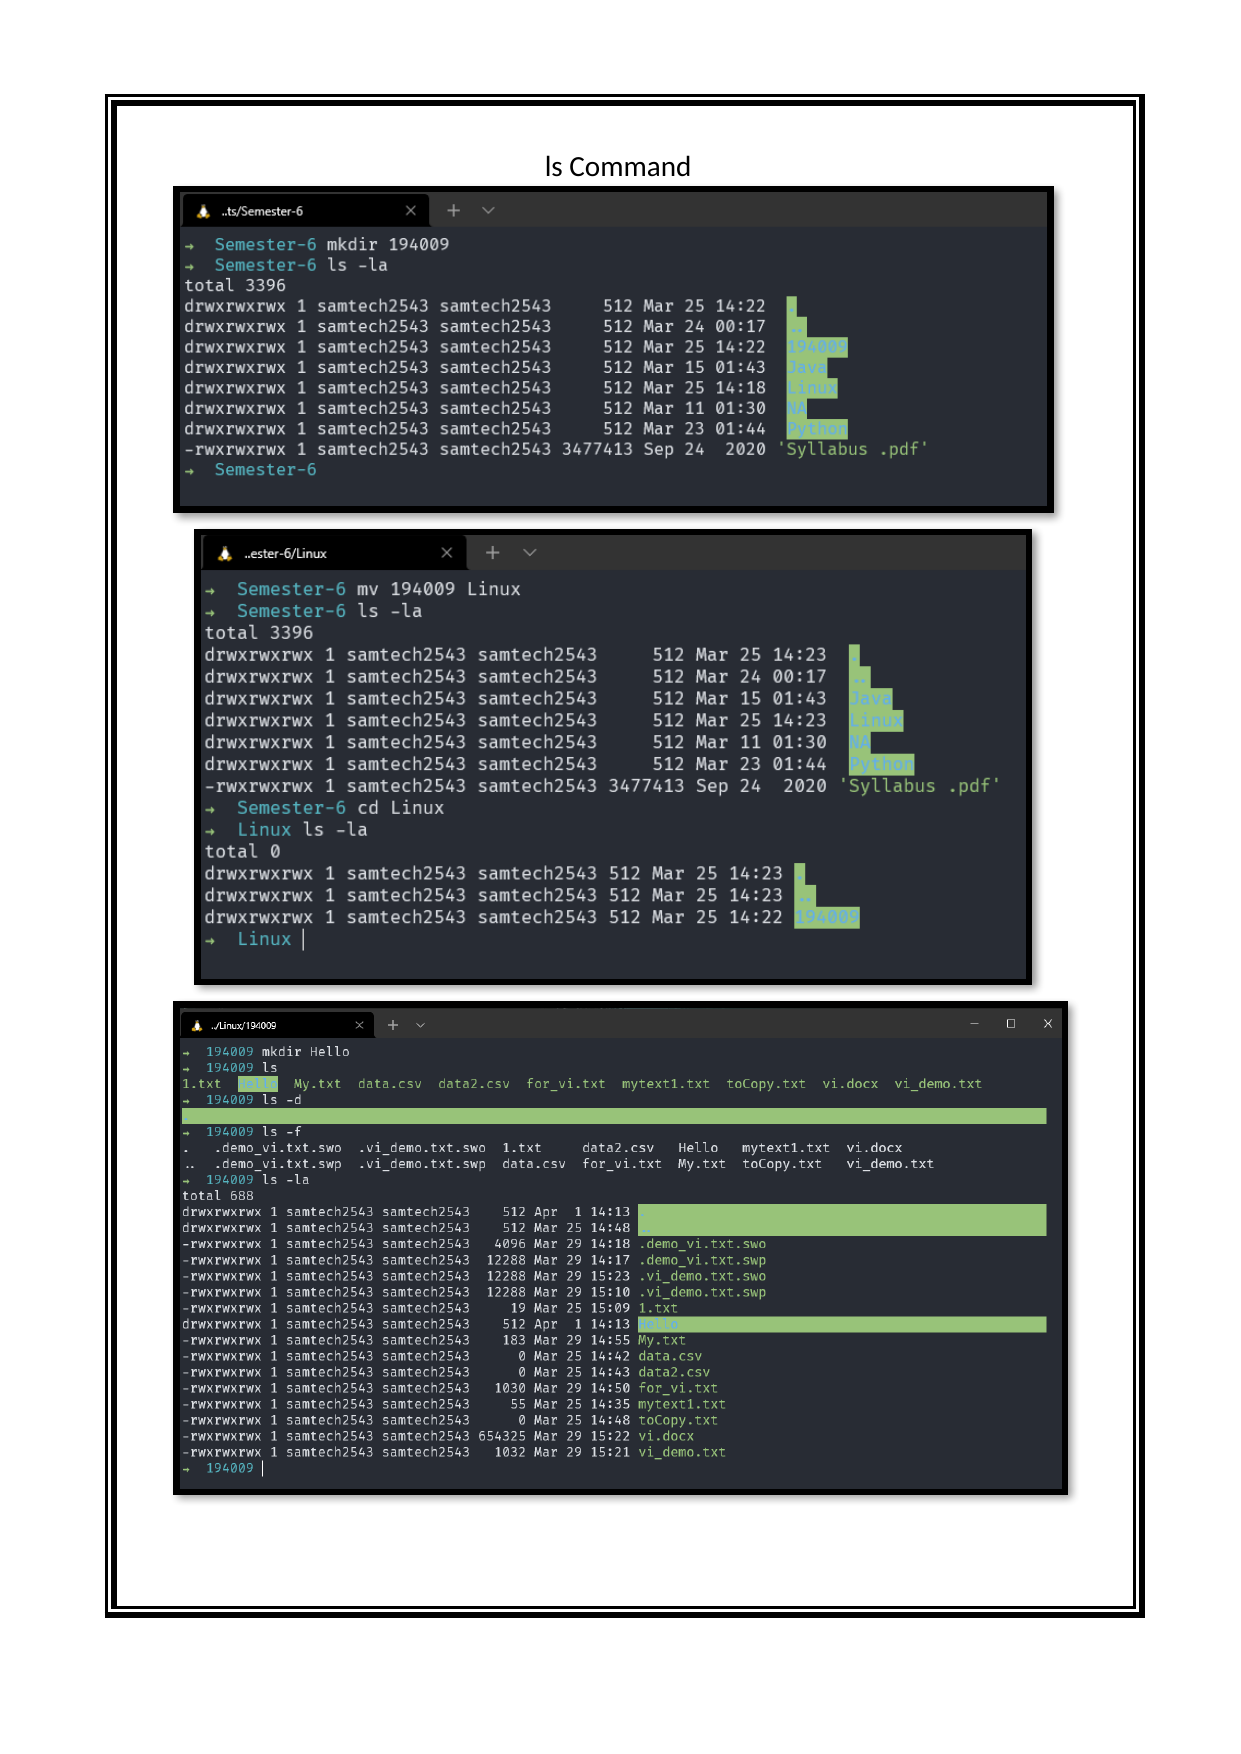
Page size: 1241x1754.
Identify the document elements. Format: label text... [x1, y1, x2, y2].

picture [201, 535, 1026, 979]
text ls Command [171, 148, 1065, 183]
picture [180, 192, 1047, 506]
picture [180, 1008, 1062, 1489]
